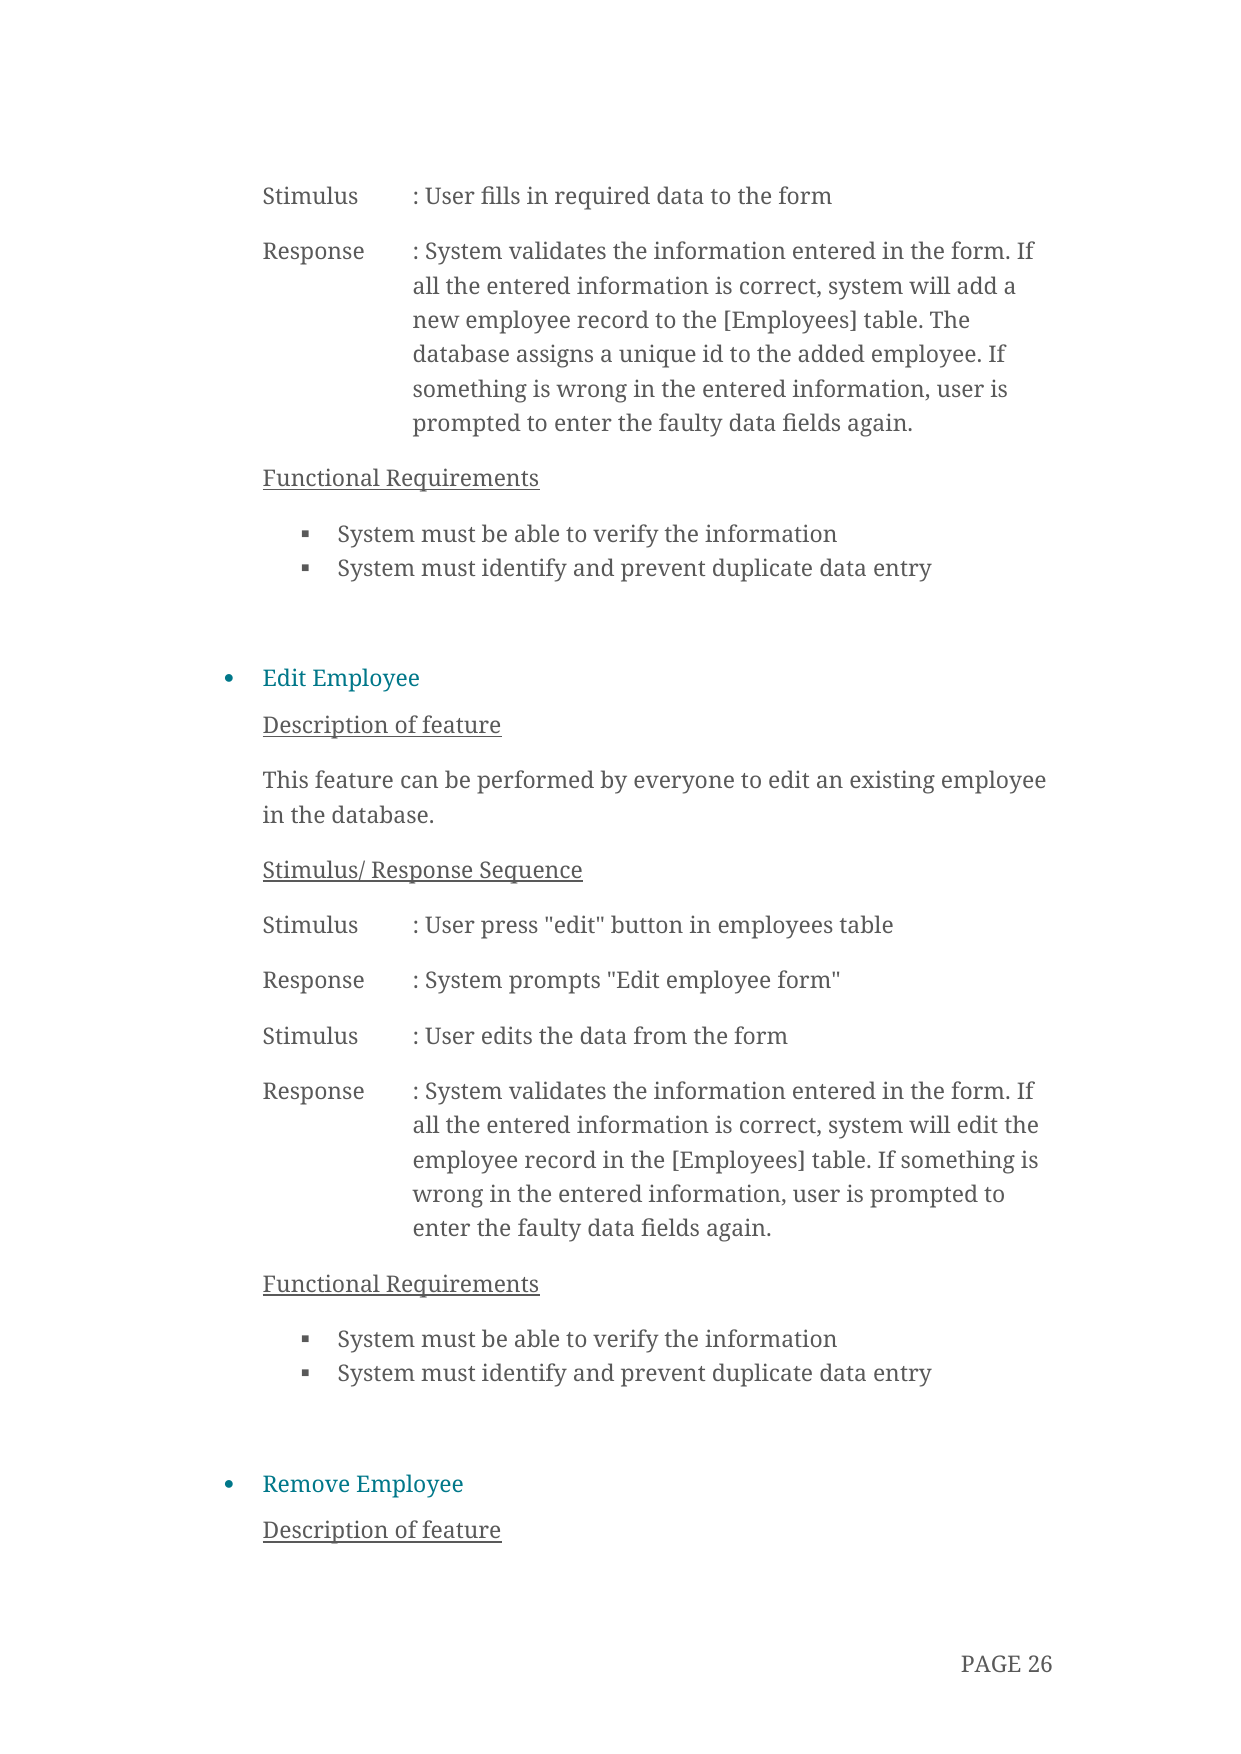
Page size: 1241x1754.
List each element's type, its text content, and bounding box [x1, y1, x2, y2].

text This feature can be performed by everyone to edit an existing employee in the database. [262, 764, 1053, 830]
text Response : System prompts "Edit employee form" [262, 964, 1053, 996]
text Description of feature [187, 1514, 1053, 1546]
list System must identify and prevent duplicate data entry [300, 552, 1053, 583]
text Functional Requirements [262, 1267, 1053, 1299]
text Stimulus/ Response Sequence [262, 854, 1053, 885]
text Functional Requirements [262, 462, 1053, 493]
list System must identify and prevent duplicate data entry [300, 1357, 1053, 1388]
text Stimulus : User press "edit" button in employees table [262, 909, 1053, 940]
text Response : System validates the information entered in the form. If all the entered information is correct, system will edit the employee record in the [Employees] table. If something is wrong in the entered information, user is prompted to enter the faulty data fields again. [262, 1075, 1053, 1243]
text Response : System validates the information entered in the form. If all the entered information is correct, system will add a new employee record to the [Employees] table. The database assigns a unique id to the added employee. If something is wrong in the entered information, user is prompted to enter the faulty data fields again. [262, 235, 1053, 438]
text Stimulus : User fills in required data to the form [262, 180, 1053, 211]
text Stimulus : User edits the data from the form [262, 1019, 1053, 1051]
list System must be able to verify the information [300, 1323, 1053, 1354]
subtitle Edit Employee [225, 662, 1053, 693]
subtitle Remove Employee [225, 1467, 1053, 1499]
text Description of feature [187, 709, 1053, 740]
list System must be able to verify the information [300, 517, 1053, 549]
